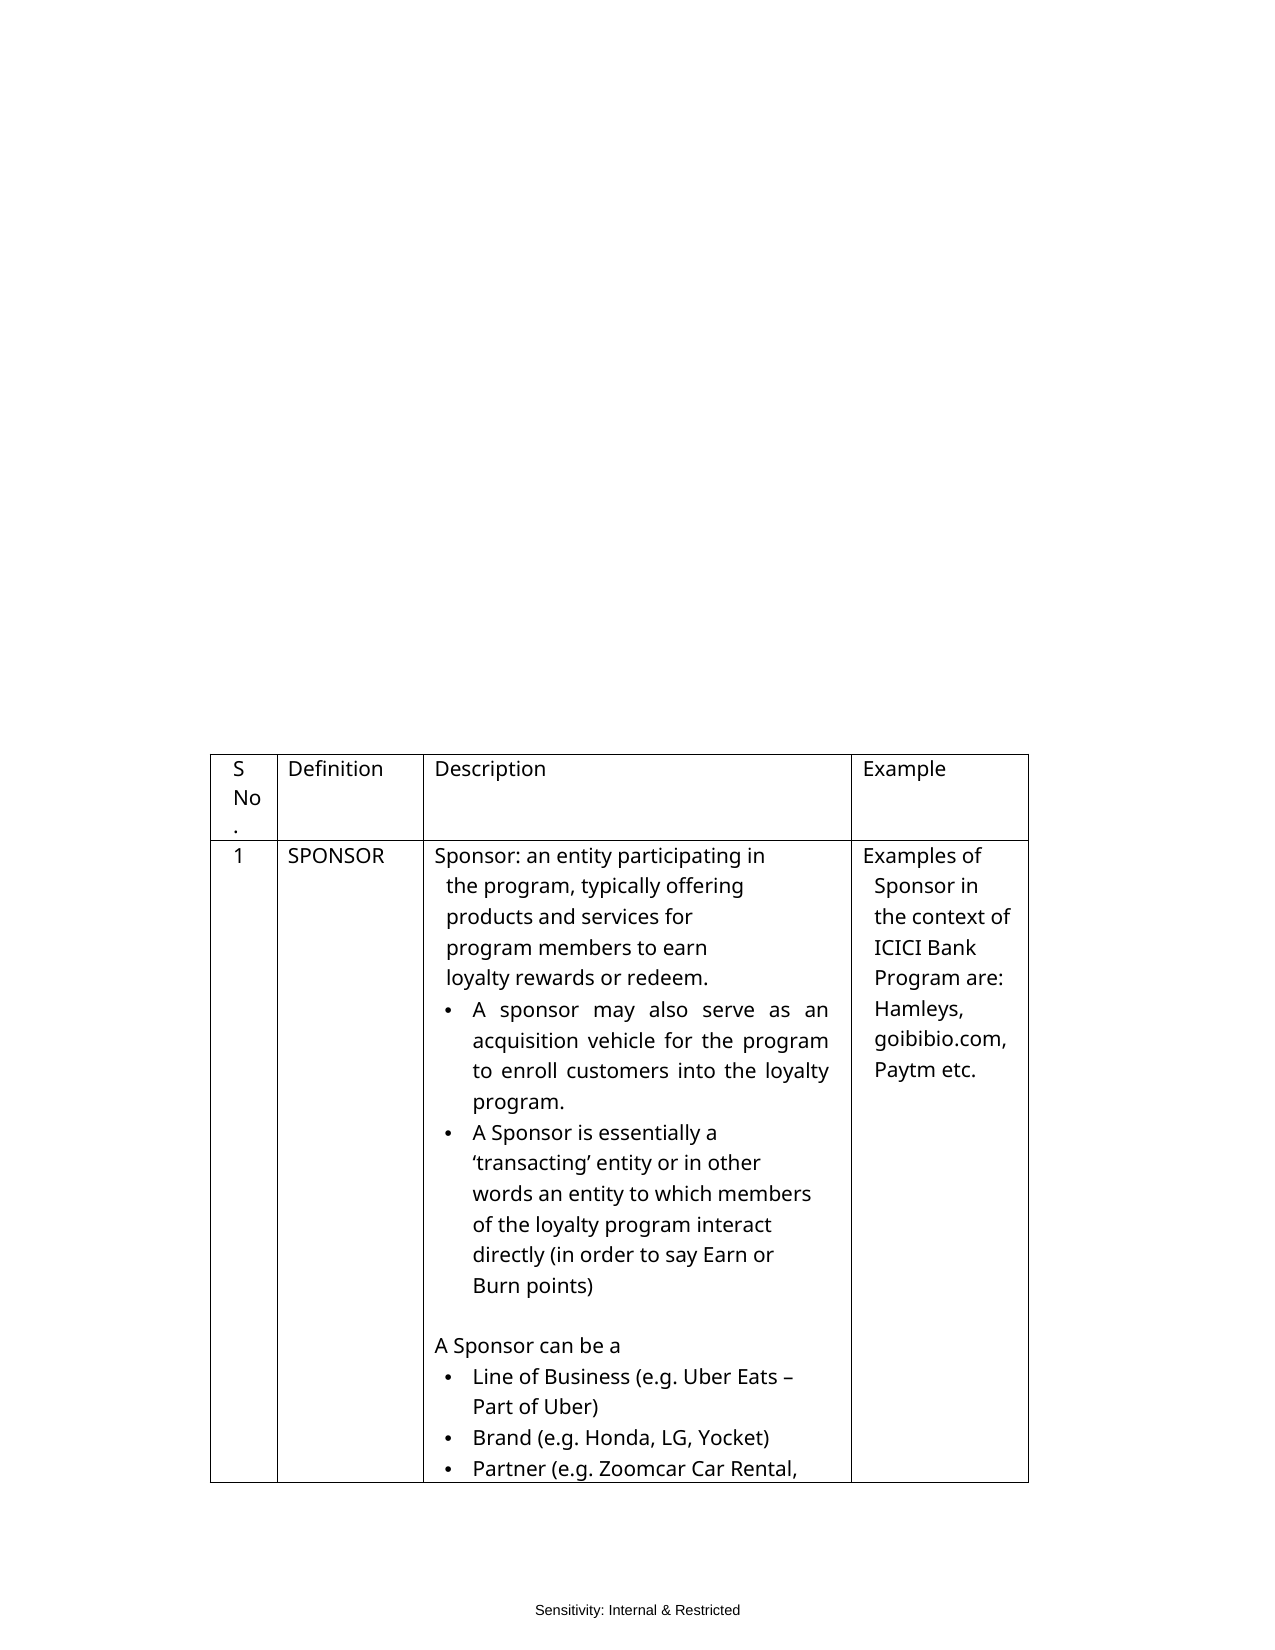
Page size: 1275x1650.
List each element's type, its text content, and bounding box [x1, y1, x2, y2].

table_cell 1 [211, 841, 277, 1482]
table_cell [852, 841, 1028, 1482]
table_header S No. [211, 755, 277, 840]
table_header Description [424, 755, 851, 840]
table_header Definition [278, 755, 423, 840]
table_cell SPONSOR [278, 841, 423, 1482]
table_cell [424, 841, 851, 1482]
table_header Example [852, 755, 1028, 840]
